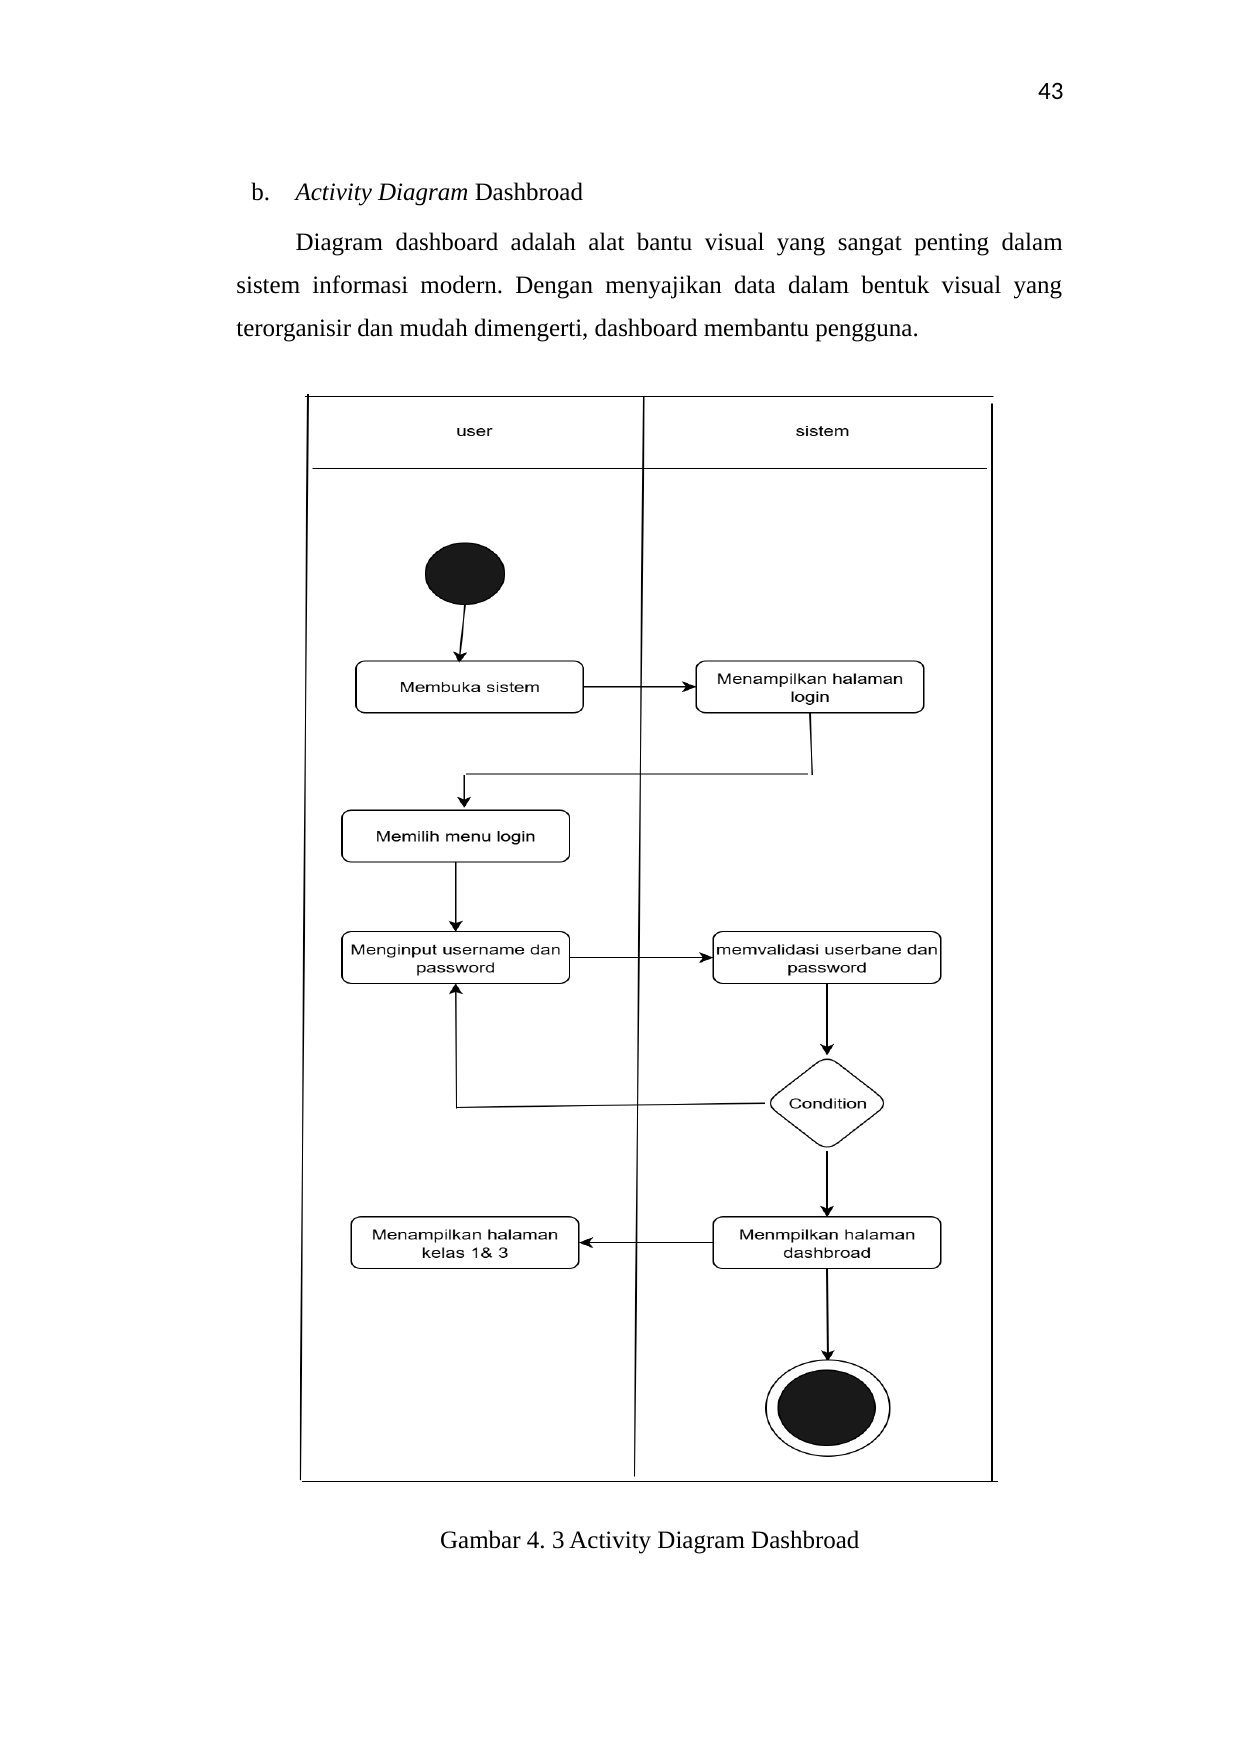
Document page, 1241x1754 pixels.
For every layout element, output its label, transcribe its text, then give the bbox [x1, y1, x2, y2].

text Diagram dashboard adalah alat bantu visual yang sangat penting dalam sistem informasi modern. Dengan menyajikan data dalam bentuk visual yang terorganisir dan mudah dimengerti, dashboard membantu pengguna. [236, 227, 1063, 342]
list Activity Diagram Dashbroad [251, 177, 1063, 206]
text Gambar 4. 3 Activity Diagram Dashbroad [236, 1525, 1063, 1553]
picture [299, 393, 1000, 1483]
